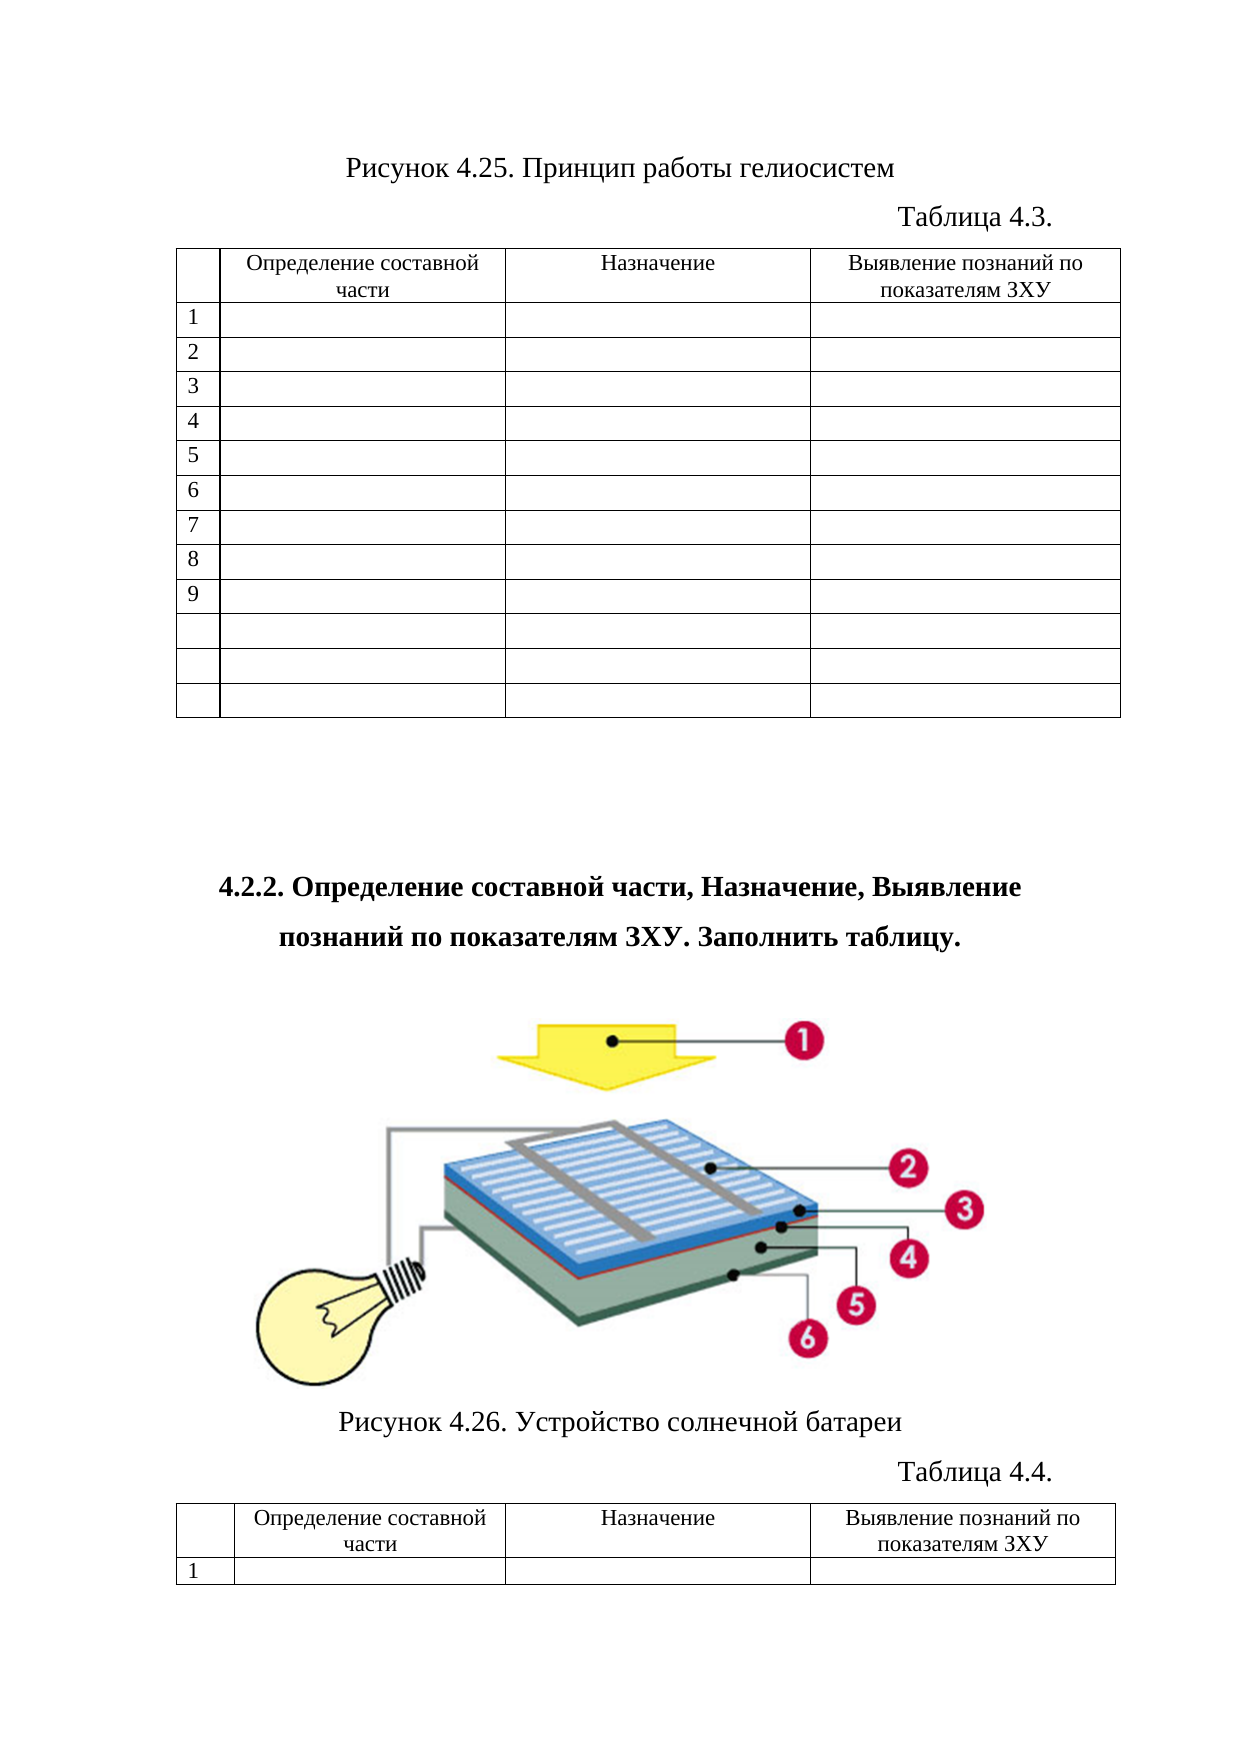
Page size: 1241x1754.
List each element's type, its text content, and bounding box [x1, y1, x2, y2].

table_cell [506, 338, 810, 371]
table_cell [177, 614, 219, 648]
table_header [177, 249, 219, 302]
table_cell [221, 303, 505, 337]
text Рисунок 4.25. Принцип работы гелиосистем [187, 150, 1053, 183]
table_header [177, 1504, 234, 1557]
table_header Назначение [506, 1504, 810, 1557]
table_cell [506, 684, 810, 717]
table_cell 1 [177, 1558, 234, 1584]
table_cell [221, 580, 505, 613]
table_cell 7 [177, 511, 219, 544]
table_cell [221, 511, 505, 544]
table_header Назначение [506, 249, 810, 302]
table_cell [811, 407, 1120, 440]
table_cell 5 [177, 441, 219, 475]
table_cell [506, 545, 810, 579]
text Рисунок 4.26. Устройство солнечной батареи [187, 1404, 1053, 1438]
table_cell [811, 545, 1120, 579]
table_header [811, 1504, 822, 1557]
table_cell [221, 684, 505, 717]
table_cell [811, 684, 1120, 717]
table_header Определение составной части [221, 249, 505, 302]
table_cell 4 [177, 407, 219, 440]
table_cell [506, 614, 810, 648]
table_cell [506, 476, 810, 509]
table_cell 3 [177, 372, 219, 406]
table_cell [811, 511, 1120, 544]
picture [253, 1018, 987, 1389]
table_cell [811, 303, 1120, 337]
table_cell 8 [177, 545, 219, 579]
table_cell [221, 372, 505, 406]
table_cell 1 [177, 303, 219, 337]
table_cell 6 [177, 476, 219, 509]
table_cell [177, 649, 219, 682]
table_cell [811, 338, 1120, 371]
text 4.2.2. Определение составной части, Назначение, Выявление познаний по показателям ЗХУ. Заполнить таблицу. [187, 869, 1053, 953]
table_cell [221, 614, 505, 648]
table_cell [811, 649, 1120, 682]
table_cell [494, 1558, 505, 1584]
table_cell [221, 545, 505, 579]
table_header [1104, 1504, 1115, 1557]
table_cell [506, 407, 810, 440]
table_cell 2 [177, 338, 219, 371]
table_cell [221, 338, 505, 371]
table_cell [811, 1558, 822, 1584]
text Таблица 4.4. [187, 1454, 1053, 1487]
table_cell [235, 1558, 246, 1584]
text Таблица 4.3. [187, 199, 1053, 233]
table_cell [506, 303, 810, 337]
table_cell [811, 372, 1120, 406]
table_cell [1104, 1558, 1115, 1584]
table_cell [811, 580, 1120, 613]
table_cell [506, 1558, 517, 1584]
table_cell [811, 614, 1120, 648]
table_cell 9 [177, 580, 219, 613]
table_cell [506, 441, 810, 475]
table_cell [221, 441, 505, 475]
table_cell [799, 1558, 810, 1584]
table_cell [506, 649, 810, 682]
table_cell [221, 476, 505, 509]
table_cell [221, 649, 505, 682]
table_cell [506, 372, 810, 406]
table_header Выявление познаний по показателям ЗХУ [811, 249, 1120, 302]
table_cell [177, 684, 219, 717]
table_cell [811, 441, 1120, 475]
table_cell [506, 511, 810, 544]
table_cell [811, 476, 1120, 509]
table_cell [506, 580, 810, 613]
table_cell [221, 407, 505, 440]
